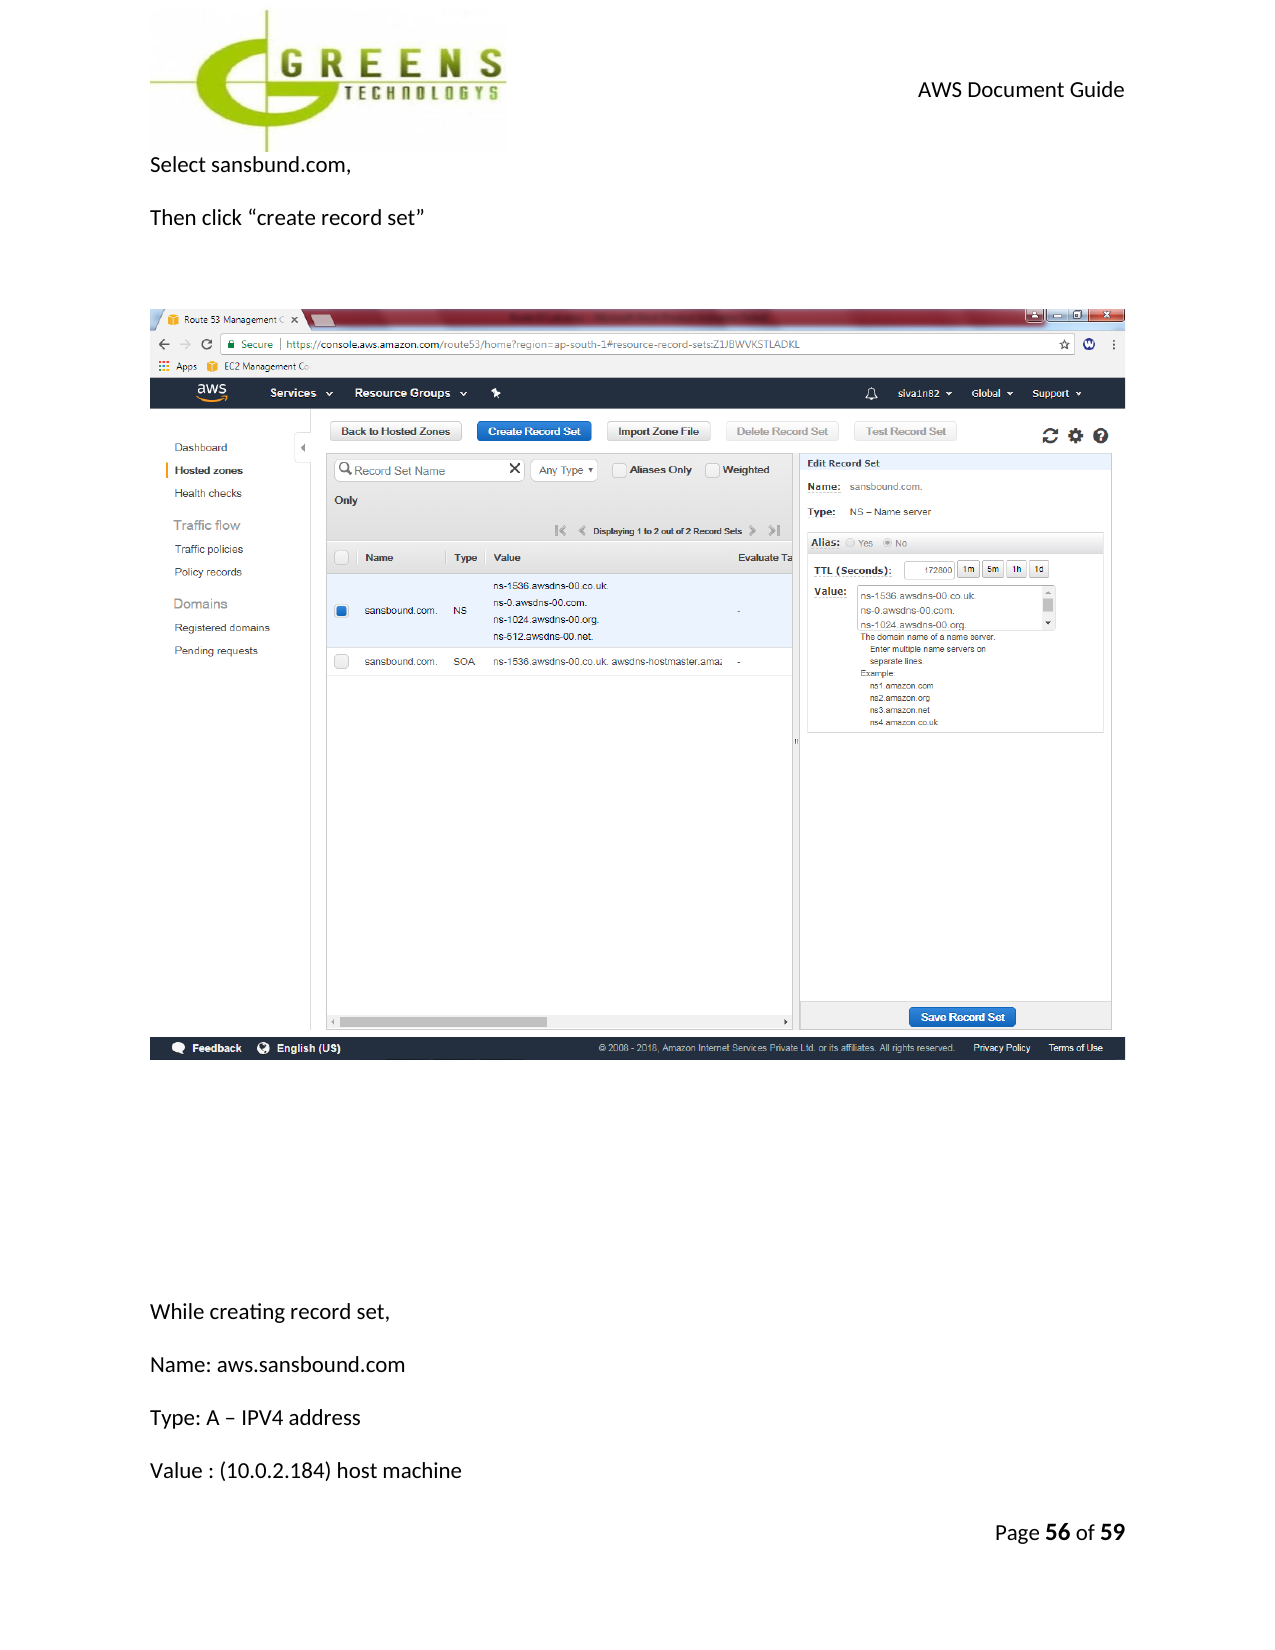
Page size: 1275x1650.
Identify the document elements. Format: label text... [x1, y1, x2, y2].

picture [150, 0, 507, 150]
text Value : (10.0.2.184) host machine [150, 1456, 1125, 1484]
text Then click “create record set” [150, 203, 1125, 231]
text While creating record set, [150, 1297, 1125, 1325]
text Type: A – IPV4 address [150, 1403, 1125, 1431]
text Name: aws.sansbound.com [150, 1350, 1125, 1378]
text Select sansbund.com, [150, 150, 1125, 178]
picture [150, 309, 1125, 1060]
